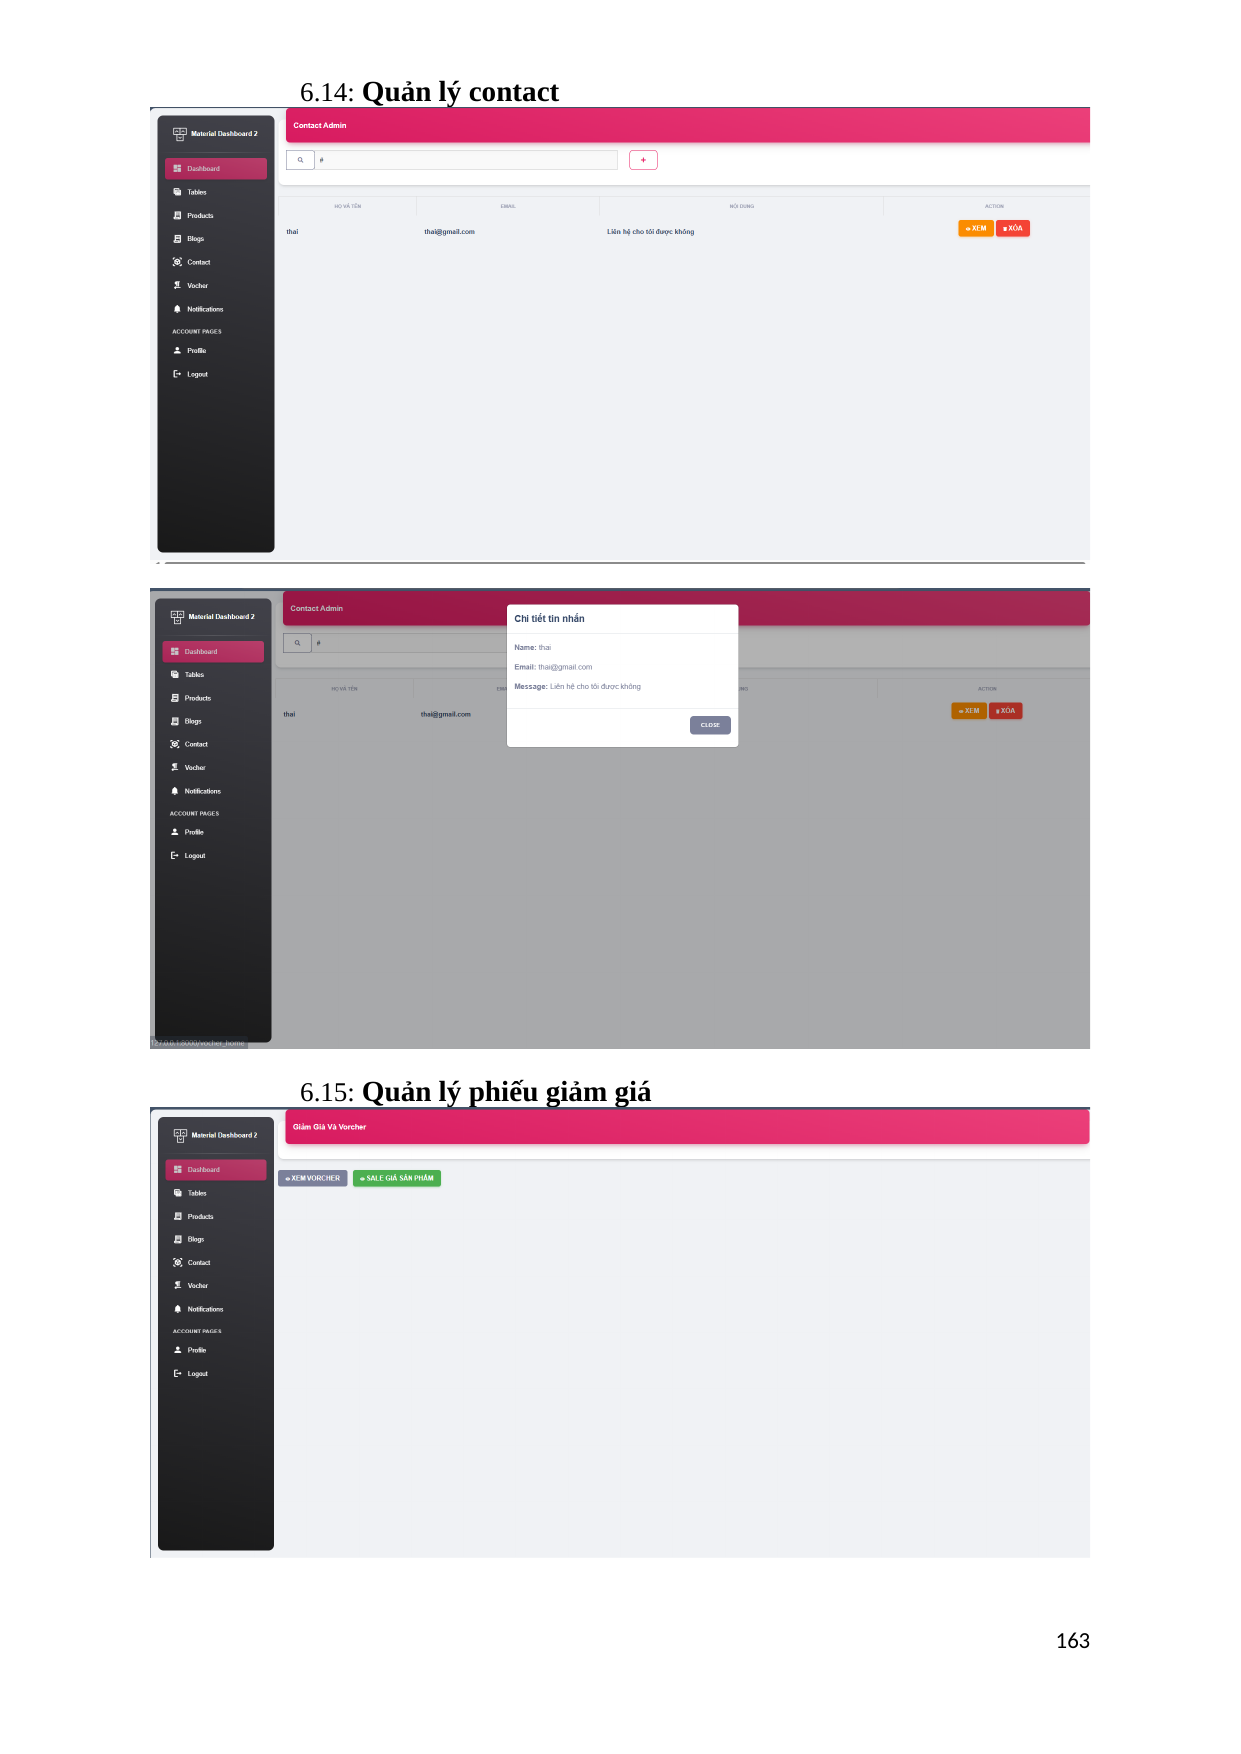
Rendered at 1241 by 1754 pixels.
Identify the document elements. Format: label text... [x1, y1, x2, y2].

subtitle 6.15: Quản lý phiếu giảm giá [225, 1074, 1090, 1107]
subtitle 6.14: Quản lý contact [225, 74, 1090, 107]
picture [150, 588, 1091, 1049]
picture [150, 107, 1091, 564]
picture [150, 1107, 1091, 1558]
